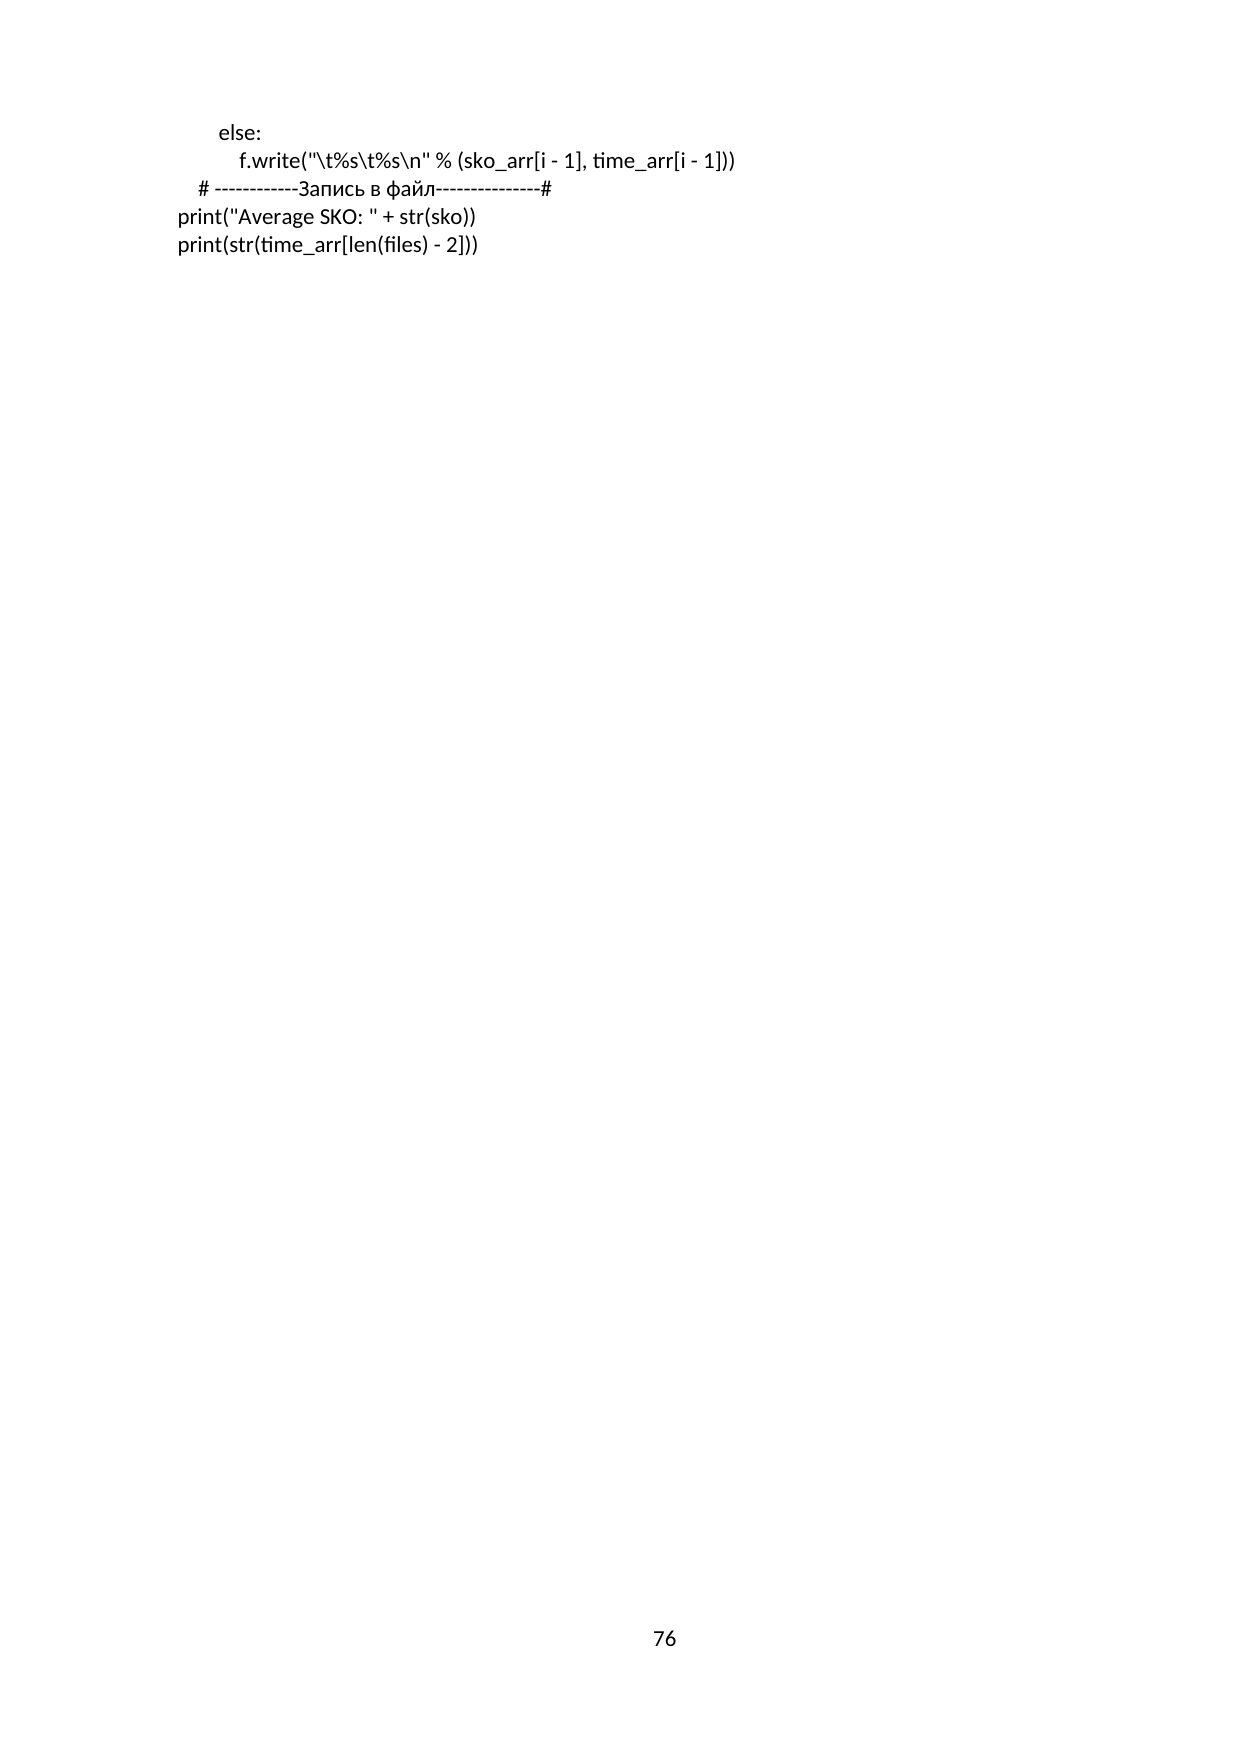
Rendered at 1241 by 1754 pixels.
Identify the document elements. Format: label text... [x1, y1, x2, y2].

text # ------------Запись в файл---------------# [177, 174, 1152, 202]
text print(str(time_arr[len(files) - 2])) [177, 230, 1152, 258]
text f.write("\t%s\t%s\n" % (sko_arr[i - 1], time_arr[i - 1])) [177, 146, 1152, 174]
text else: [177, 118, 1152, 146]
text print("Average SKO: " + str(sko)) [177, 202, 1152, 230]
